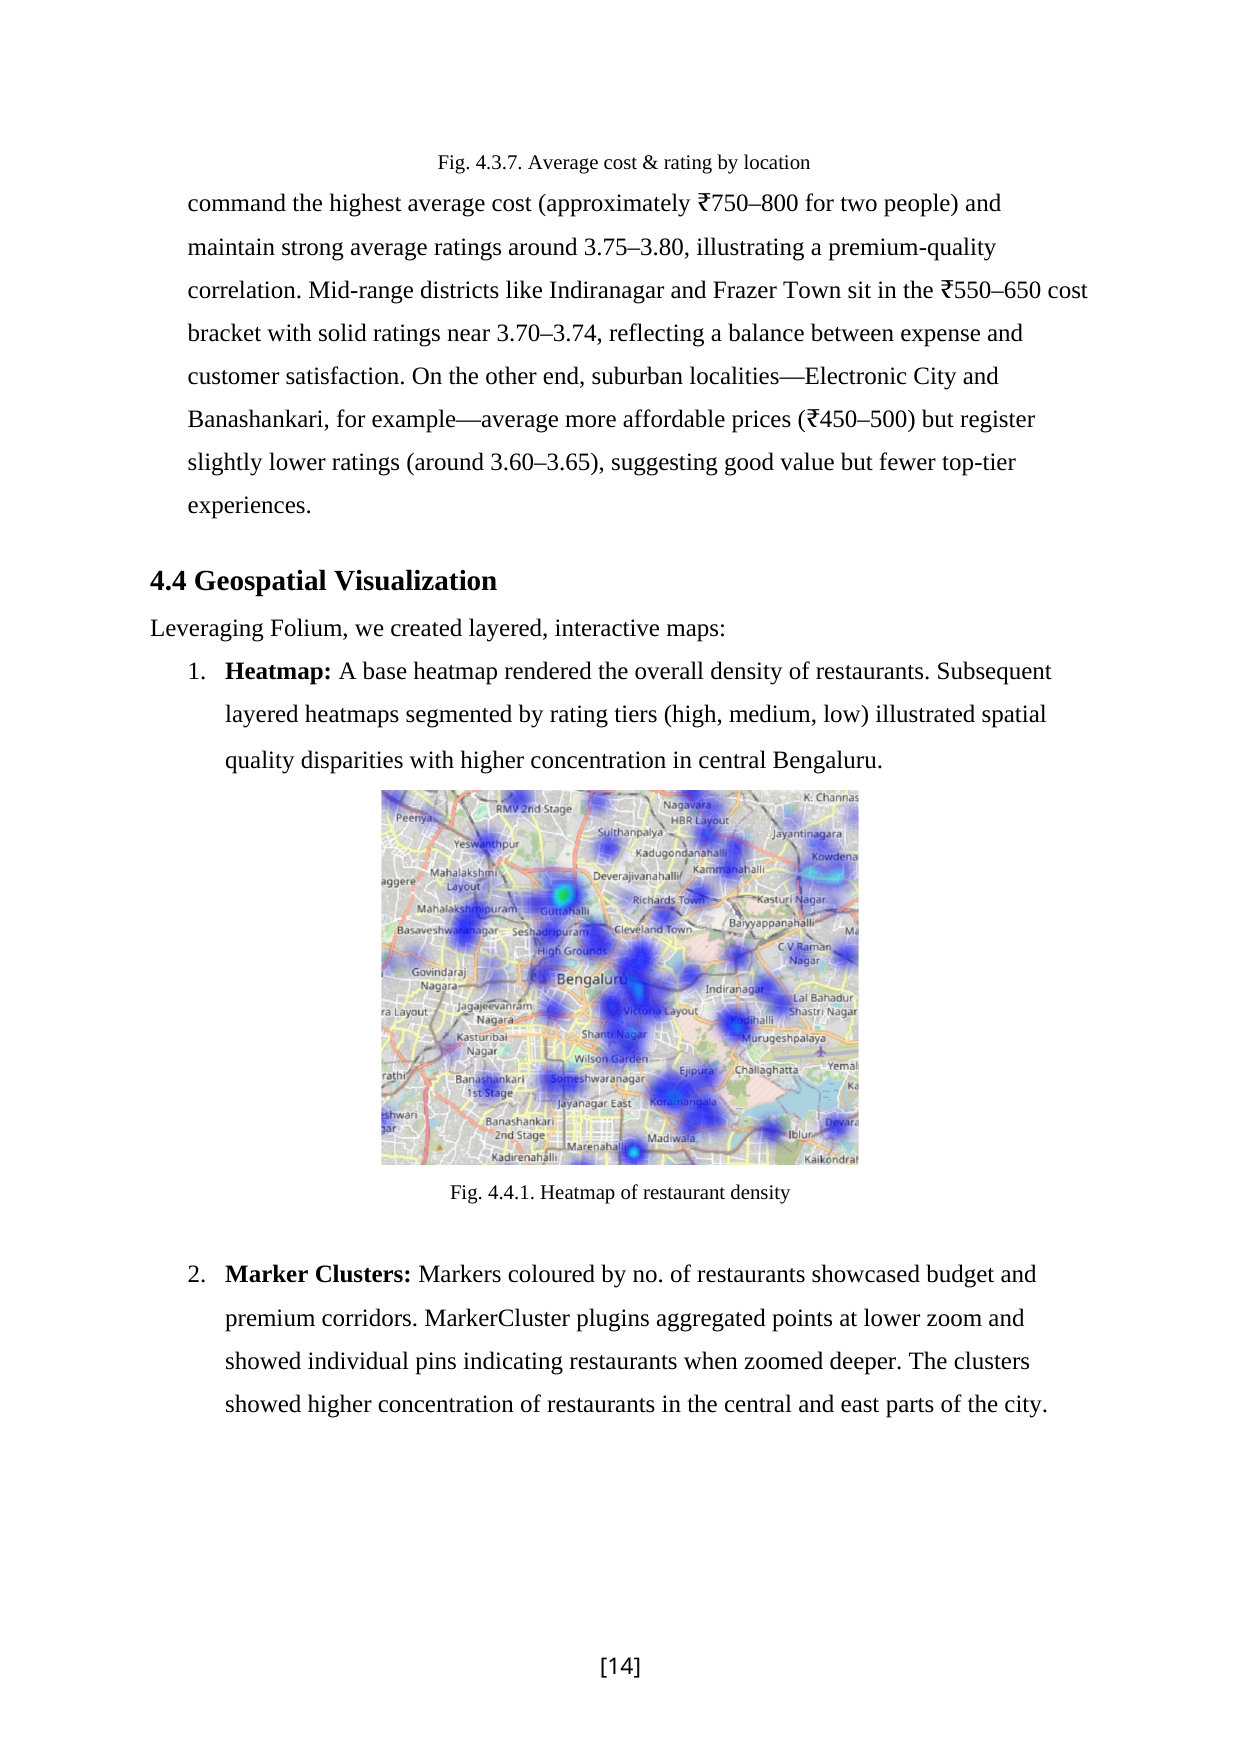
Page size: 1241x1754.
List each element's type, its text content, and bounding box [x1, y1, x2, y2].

list Marker Clusters: Markers coloured by no. of restaurants showcased budget and premium corridors. MarkerCluster plugins aggregated points at lower zoom and showed individual pins indicating restaurants when zoomed deeper. The clusters showed higher concentration of restaurants in the central and east parts of the city. [187, 1259, 1090, 1418]
text Leveraging Folium, we created layered, interactive maps: [150, 613, 1090, 642]
list Heatmap: A base heatmap rendered the overall density of restaurants. Subsequent layered heatmaps segmented by rating tiers (high, medium, low) illustrated spatial quality disparities with higher concentration in central Bengaluru. [187, 656, 1090, 775]
text Fig. 4.4.1. Heatmap of restaurant density [150, 1180, 1090, 1204]
text 4.4 Geospatial Visualization [150, 563, 1090, 596]
text Fig. 4.3.7. Average cost & rating by location [187, 150, 1090, 174]
text command the highest average cost (approximately ₹750–800 for two people) and maintain strong average ratings around 3.75–3.80, illustrating a premium-quality correlation. Mid-range districts like Indiranagar and Frazer Town sit in the ₹550–650 cost bracket with solid ratings near 3.70–3.74, reflecting a balance between expense and customer satisfaction. On the other end, suburban localities—Electronic City and Banashankari, for example—average more affordable prices (₹450–500) but register slightly lower ratings (around 3.60–3.65), suggesting good value but fewer top-tier experiences. [187, 188, 1090, 519]
picture [381, 790, 859, 1165]
